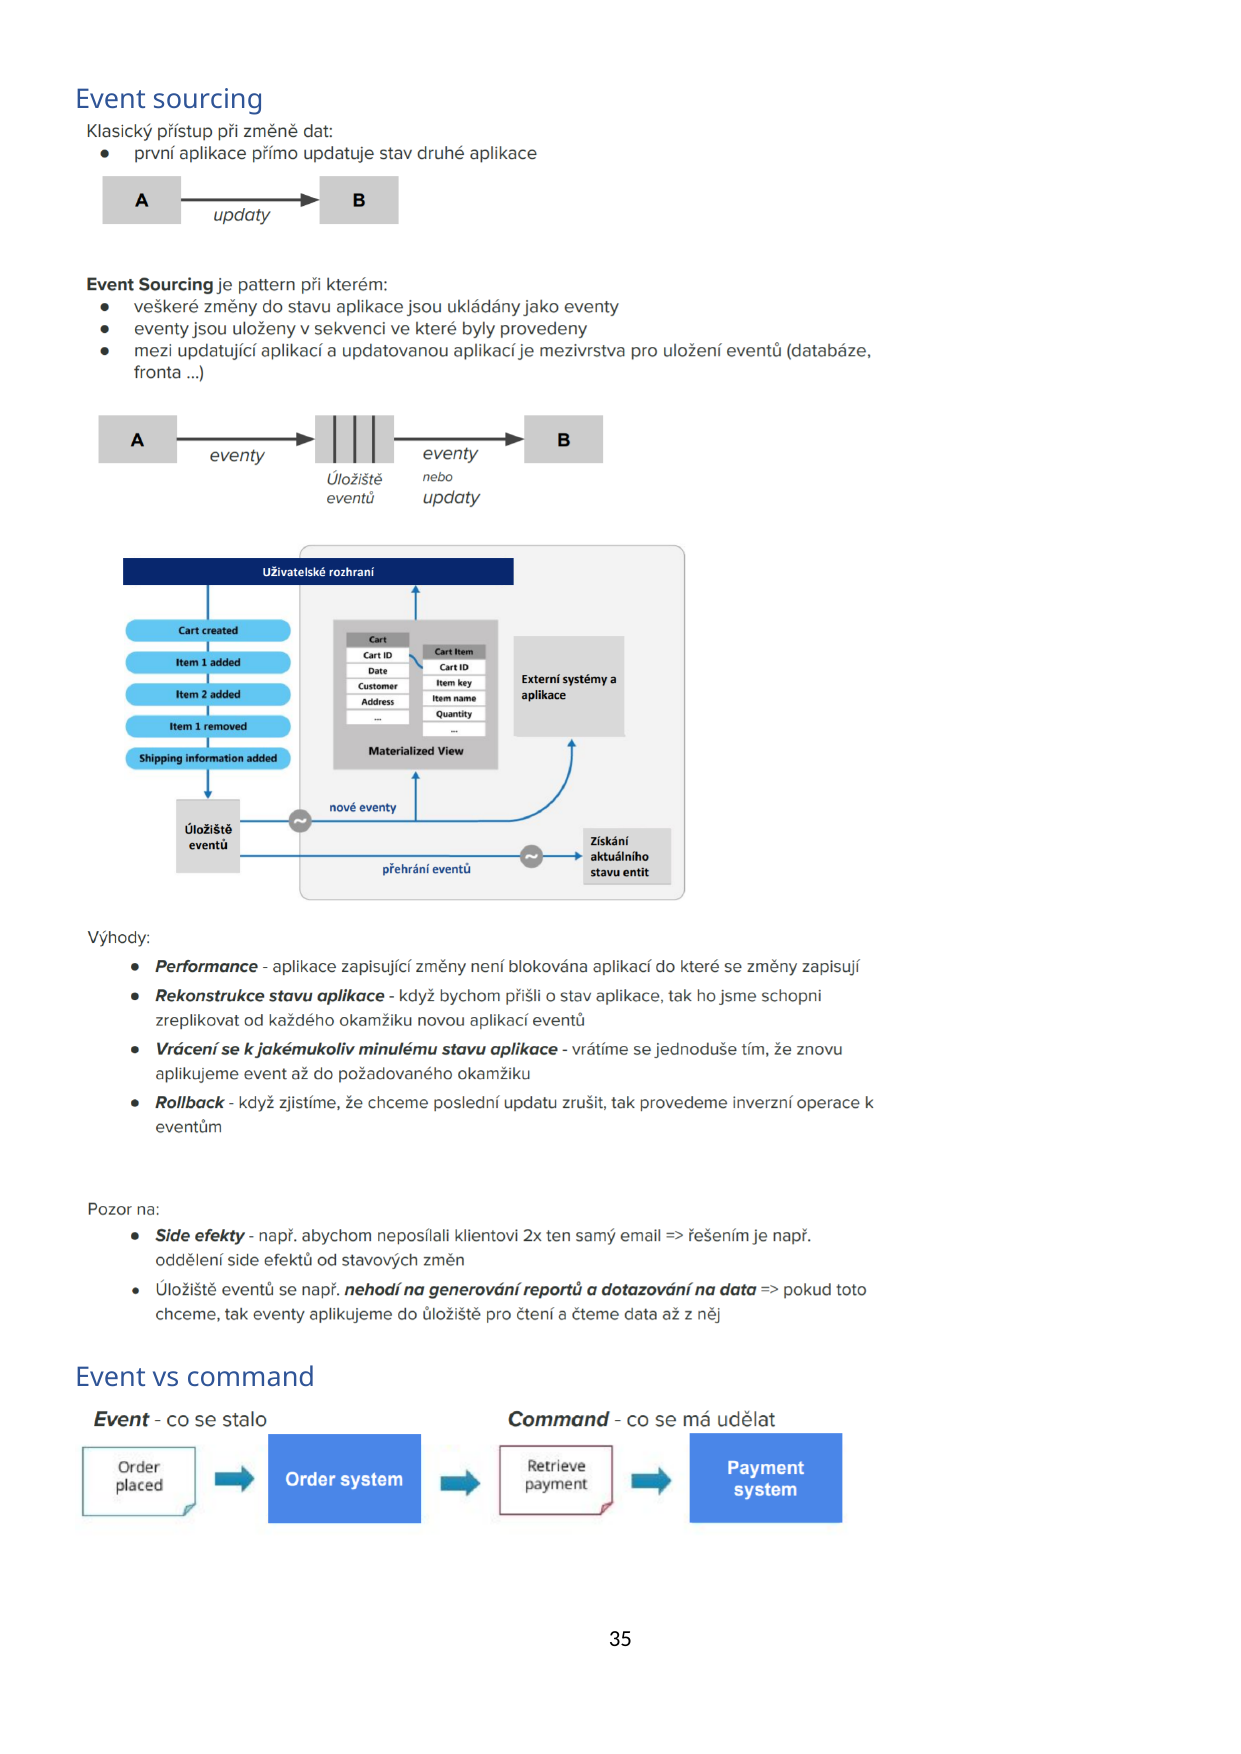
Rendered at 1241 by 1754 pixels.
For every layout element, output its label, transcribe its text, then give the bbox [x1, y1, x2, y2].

picture [75, 535, 757, 907]
picture [75, 118, 882, 517]
picture [75, 925, 894, 1339]
subtitle Event sourcing [75, 79, 1165, 116]
picture [75, 1397, 863, 1546]
subtitle Event vs command [75, 1358, 1165, 1395]
